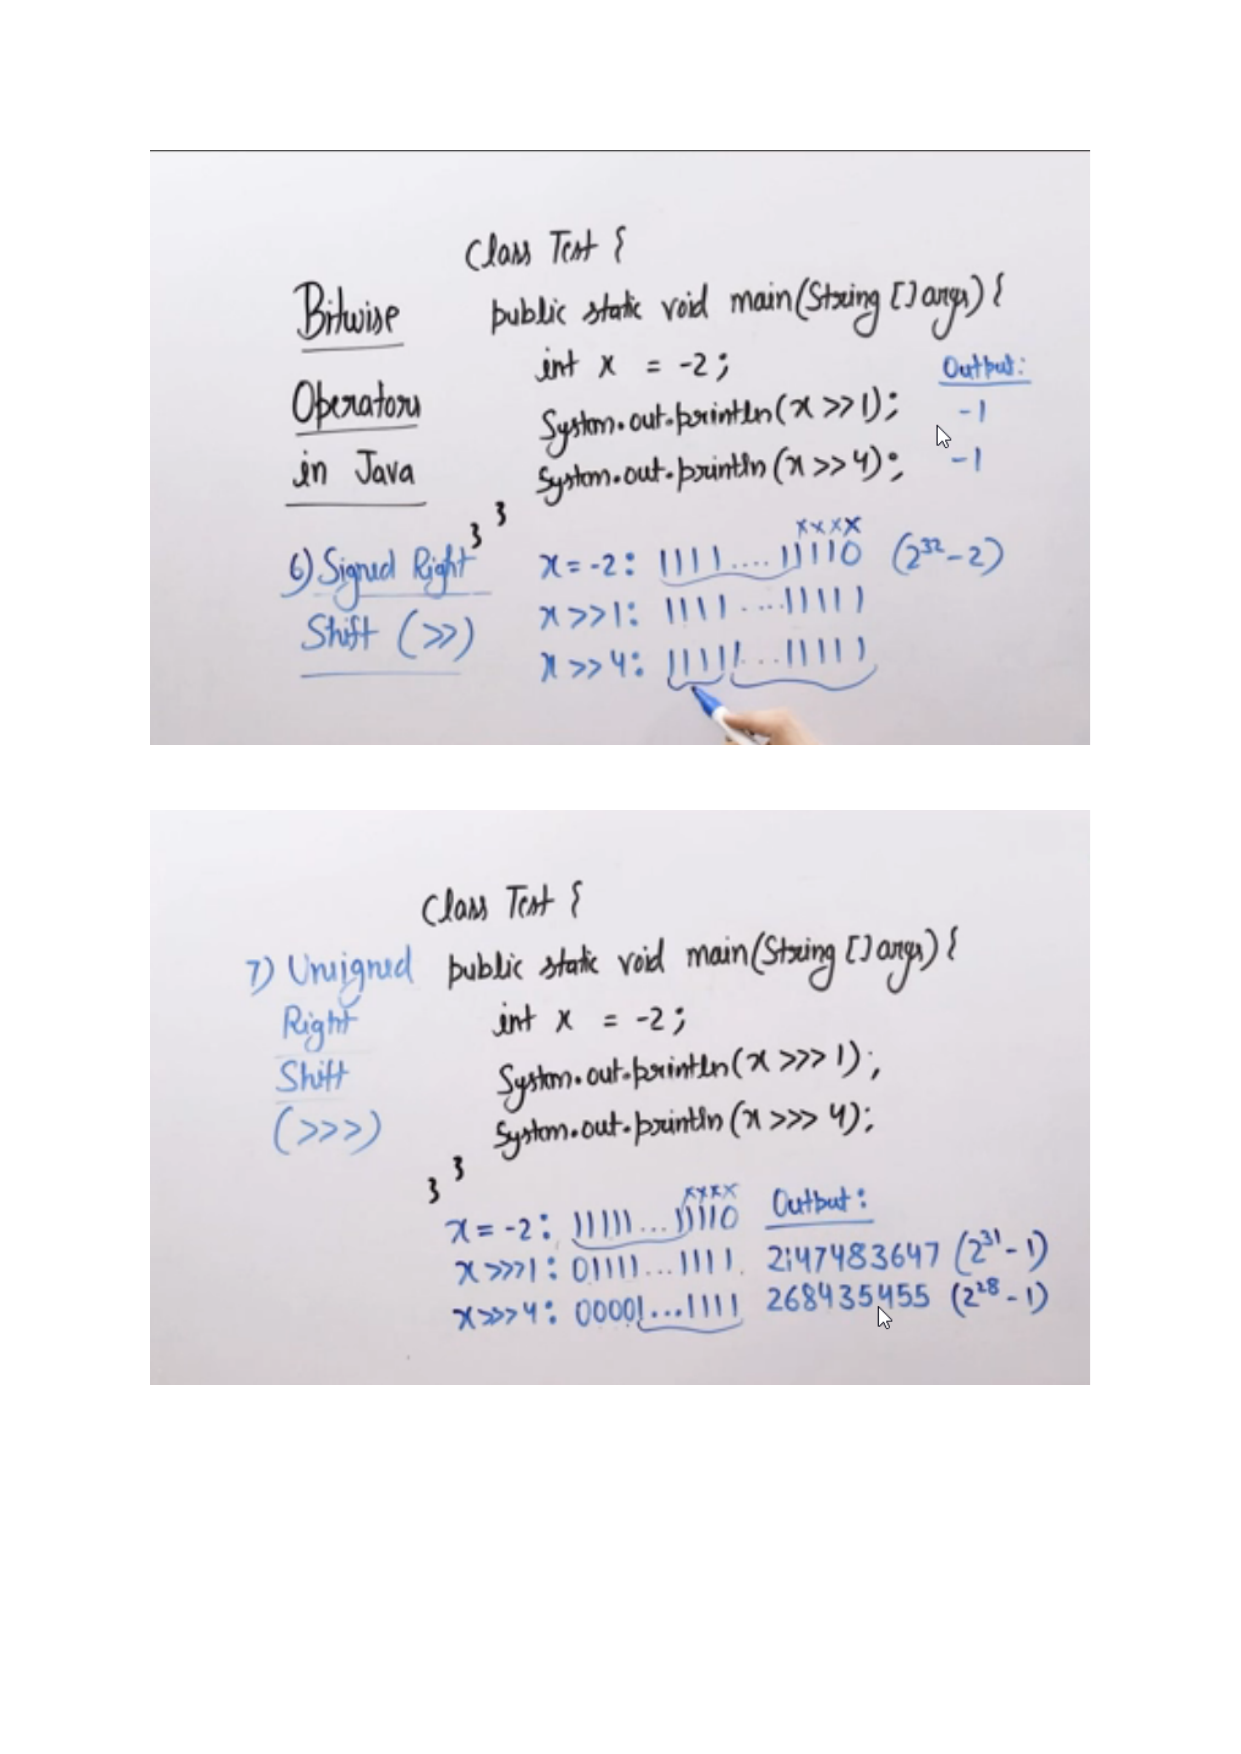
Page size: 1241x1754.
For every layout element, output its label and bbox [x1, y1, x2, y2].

picture [150, 810, 1091, 1385]
picture [150, 150, 1091, 745]
